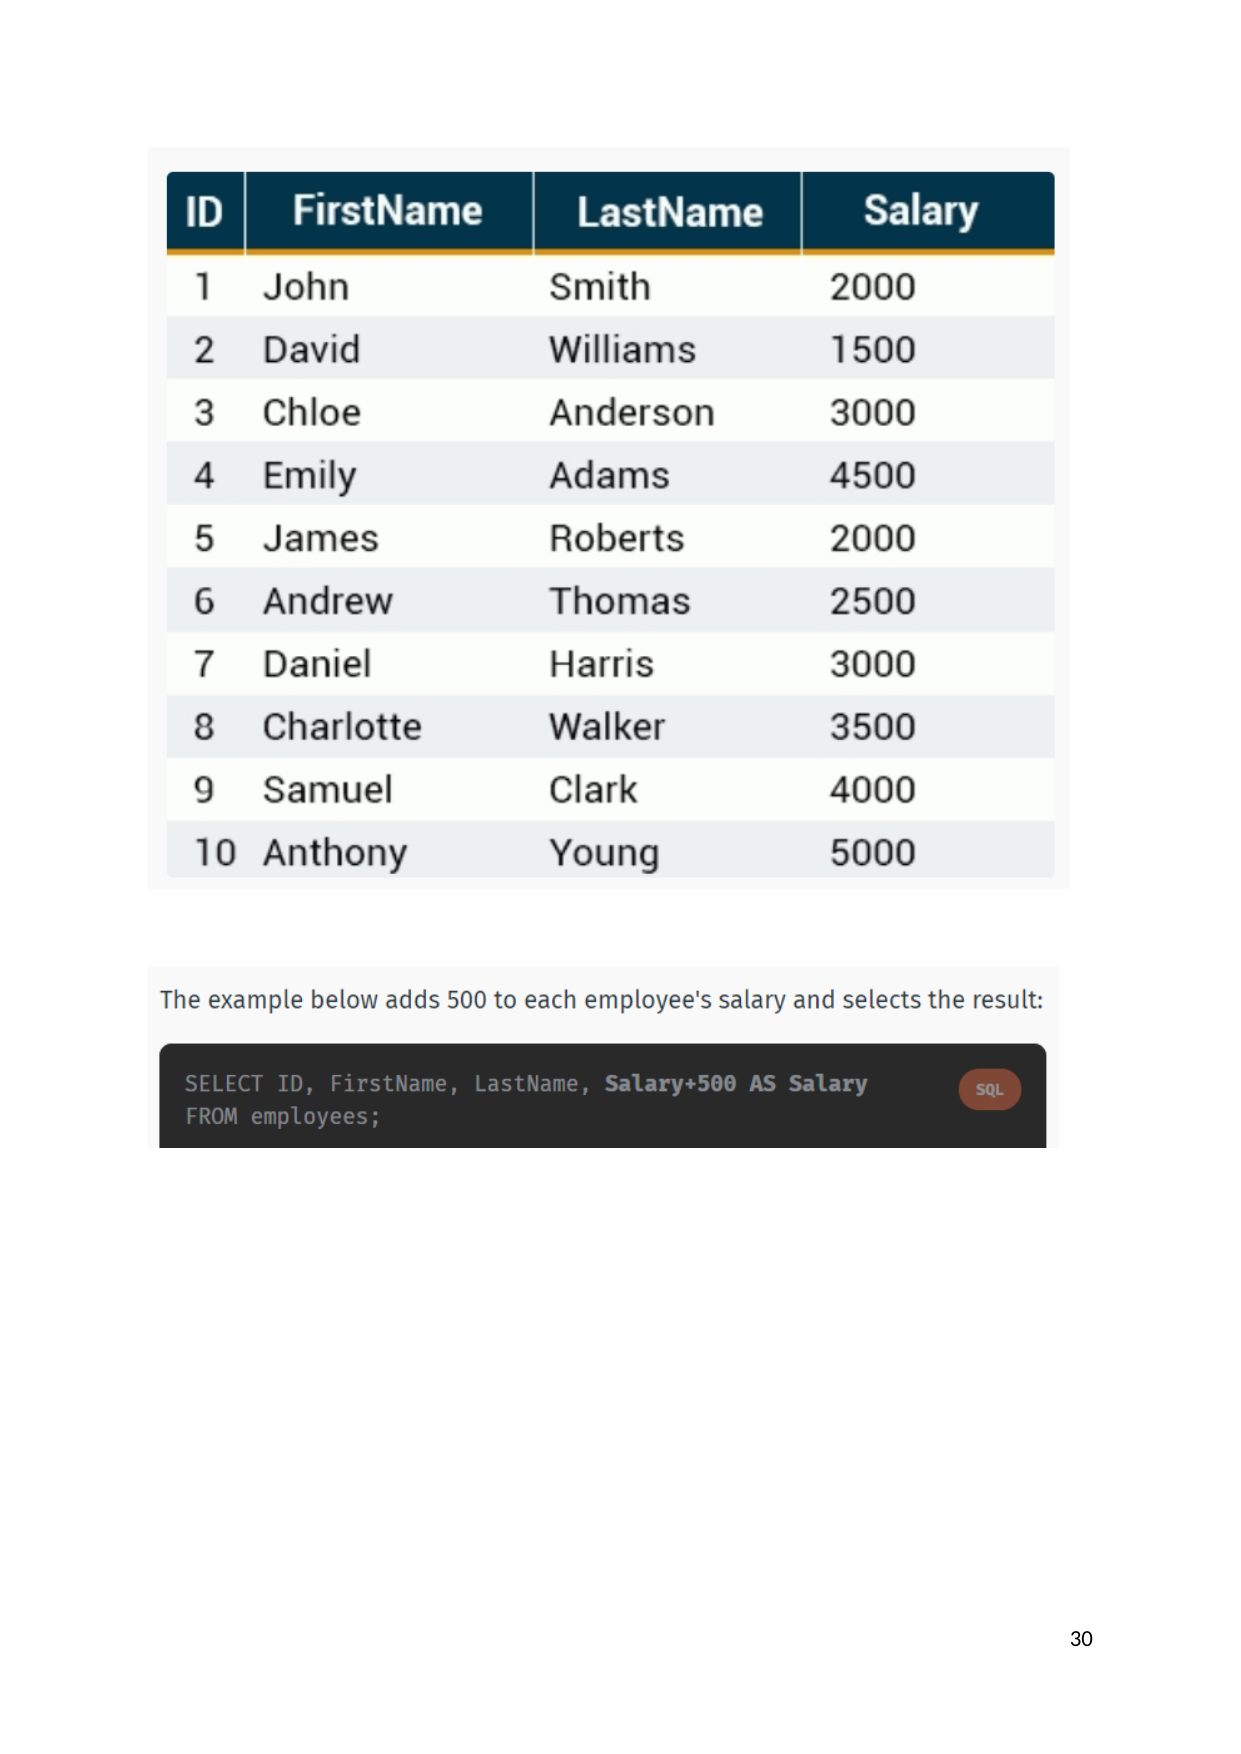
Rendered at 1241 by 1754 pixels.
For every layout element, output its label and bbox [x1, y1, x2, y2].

picture [147, 147, 1070, 889]
picture [147, 967, 1059, 1148]
